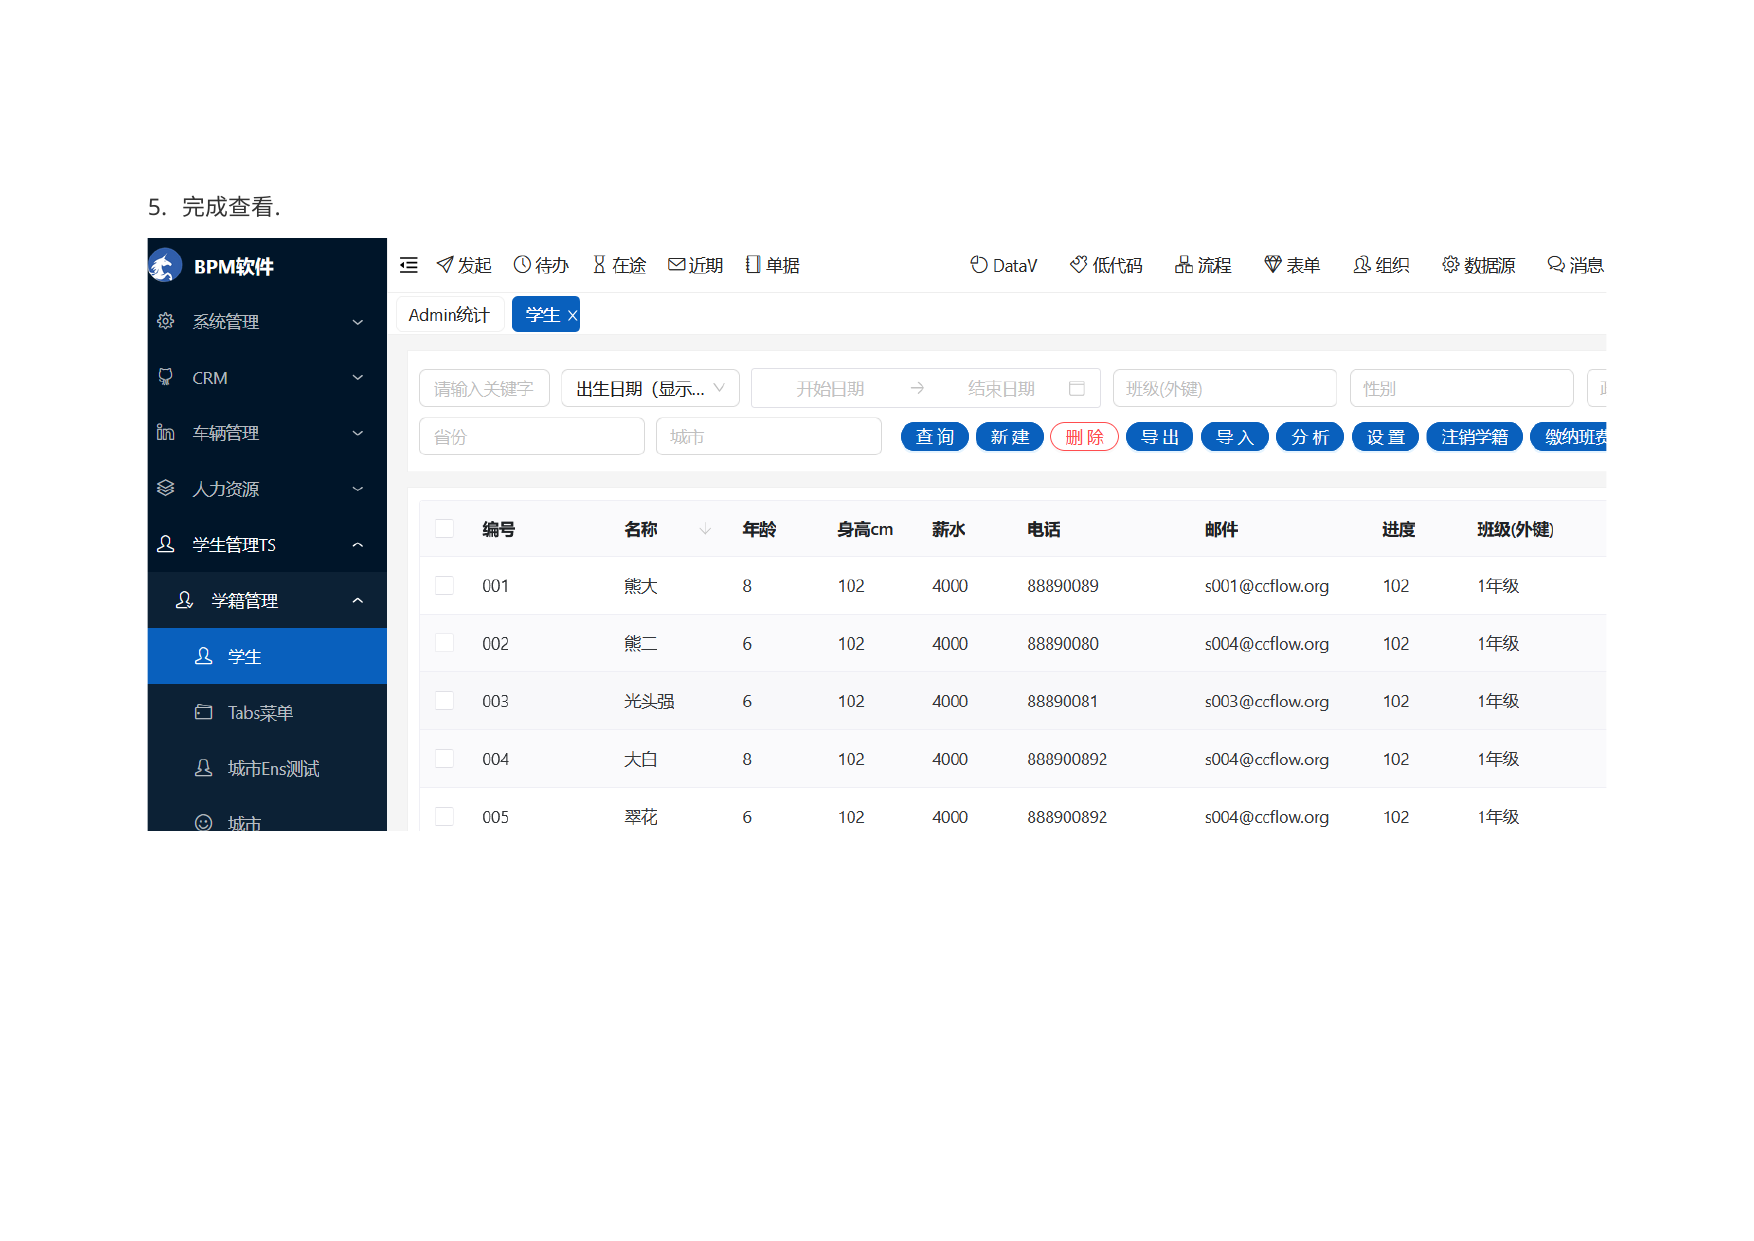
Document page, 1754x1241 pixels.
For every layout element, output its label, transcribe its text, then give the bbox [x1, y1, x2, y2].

picture [147, 238, 1607, 831]
list 完成查看. [148, 189, 1606, 222]
